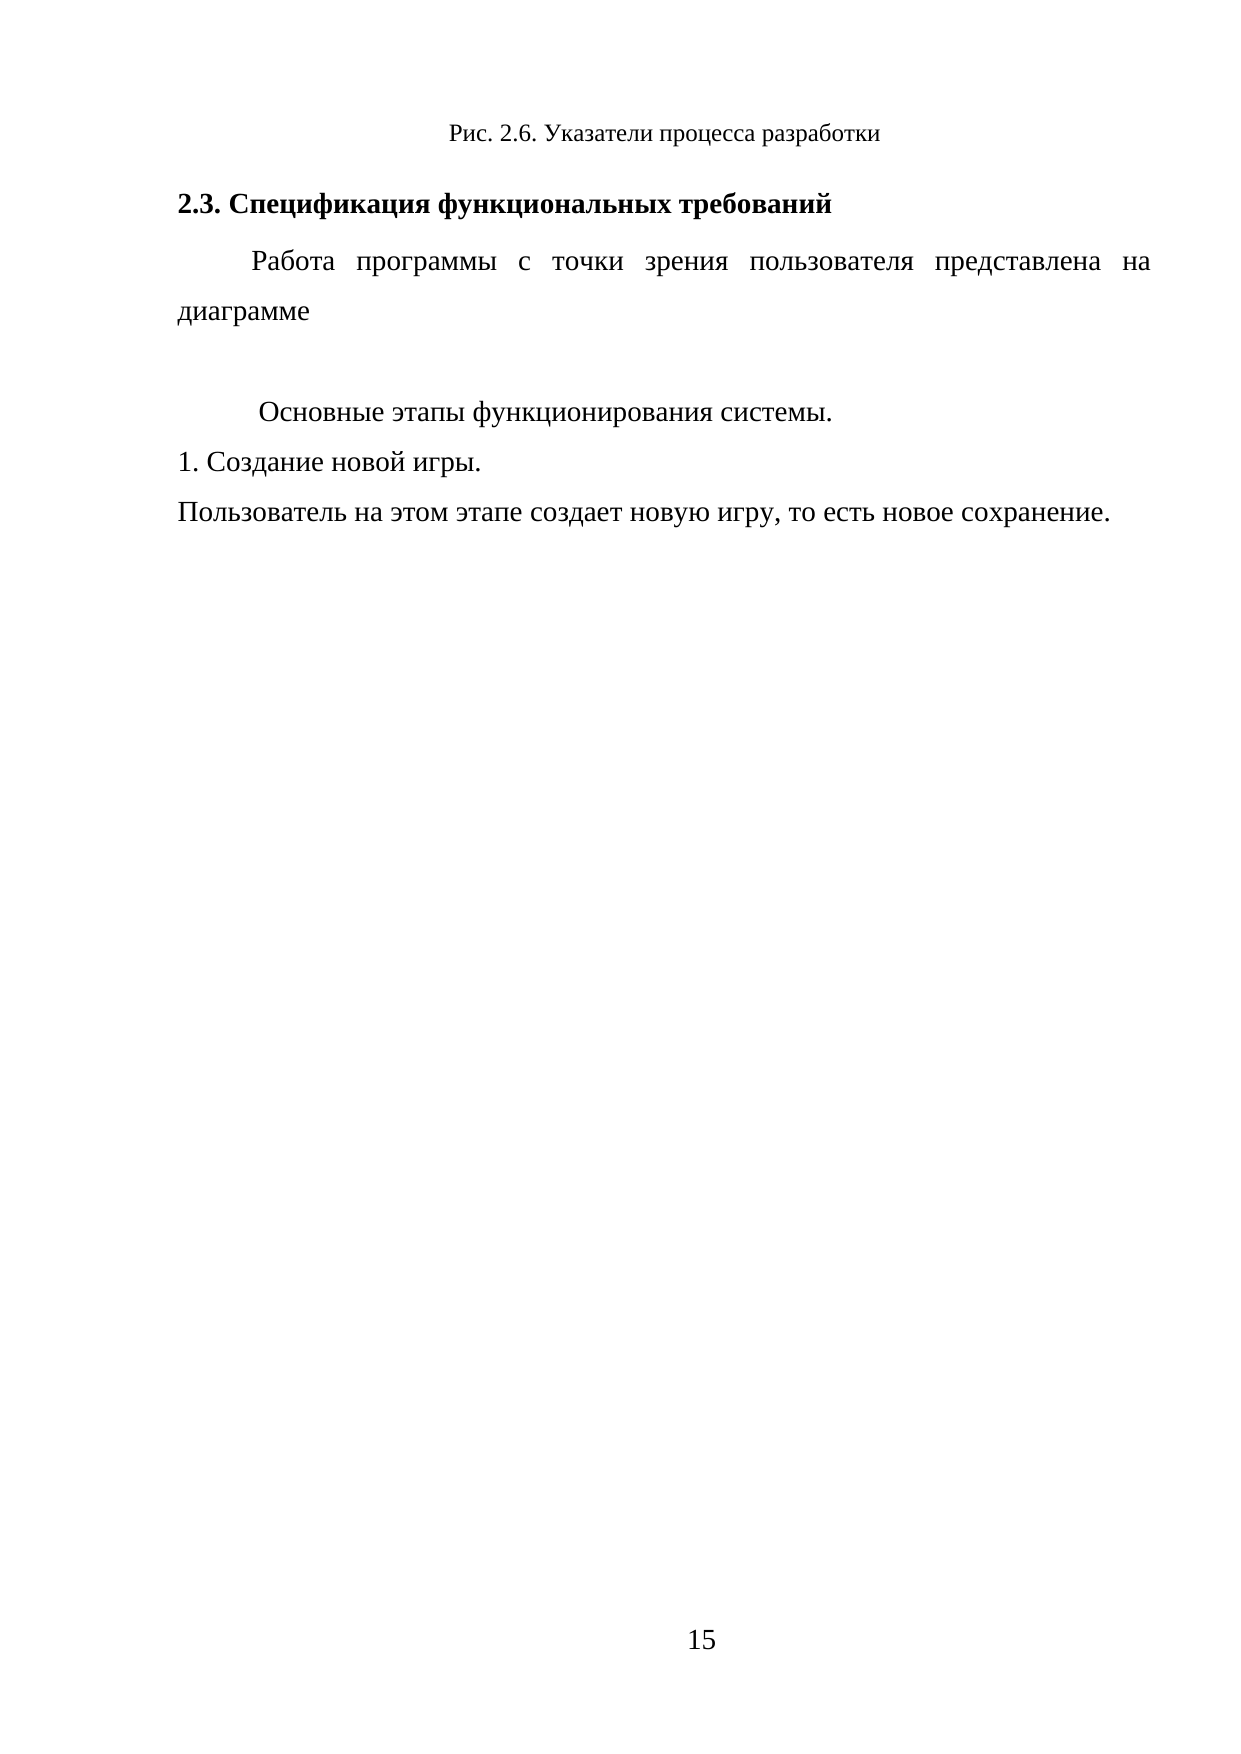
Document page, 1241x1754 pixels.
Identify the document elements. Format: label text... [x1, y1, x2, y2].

list Создание новой игры. [177, 444, 1152, 478]
subtitle Спецификация функциональных требований [177, 186, 1152, 220]
list Пользователь на этом этапе создает новую игру, то есть новое сохранение. [177, 494, 1152, 528]
text Основные этапы функционирования системы. [177, 394, 1152, 427]
text Работа программы с точки зрения пользователя представлена на диаграмме [177, 243, 1152, 327]
